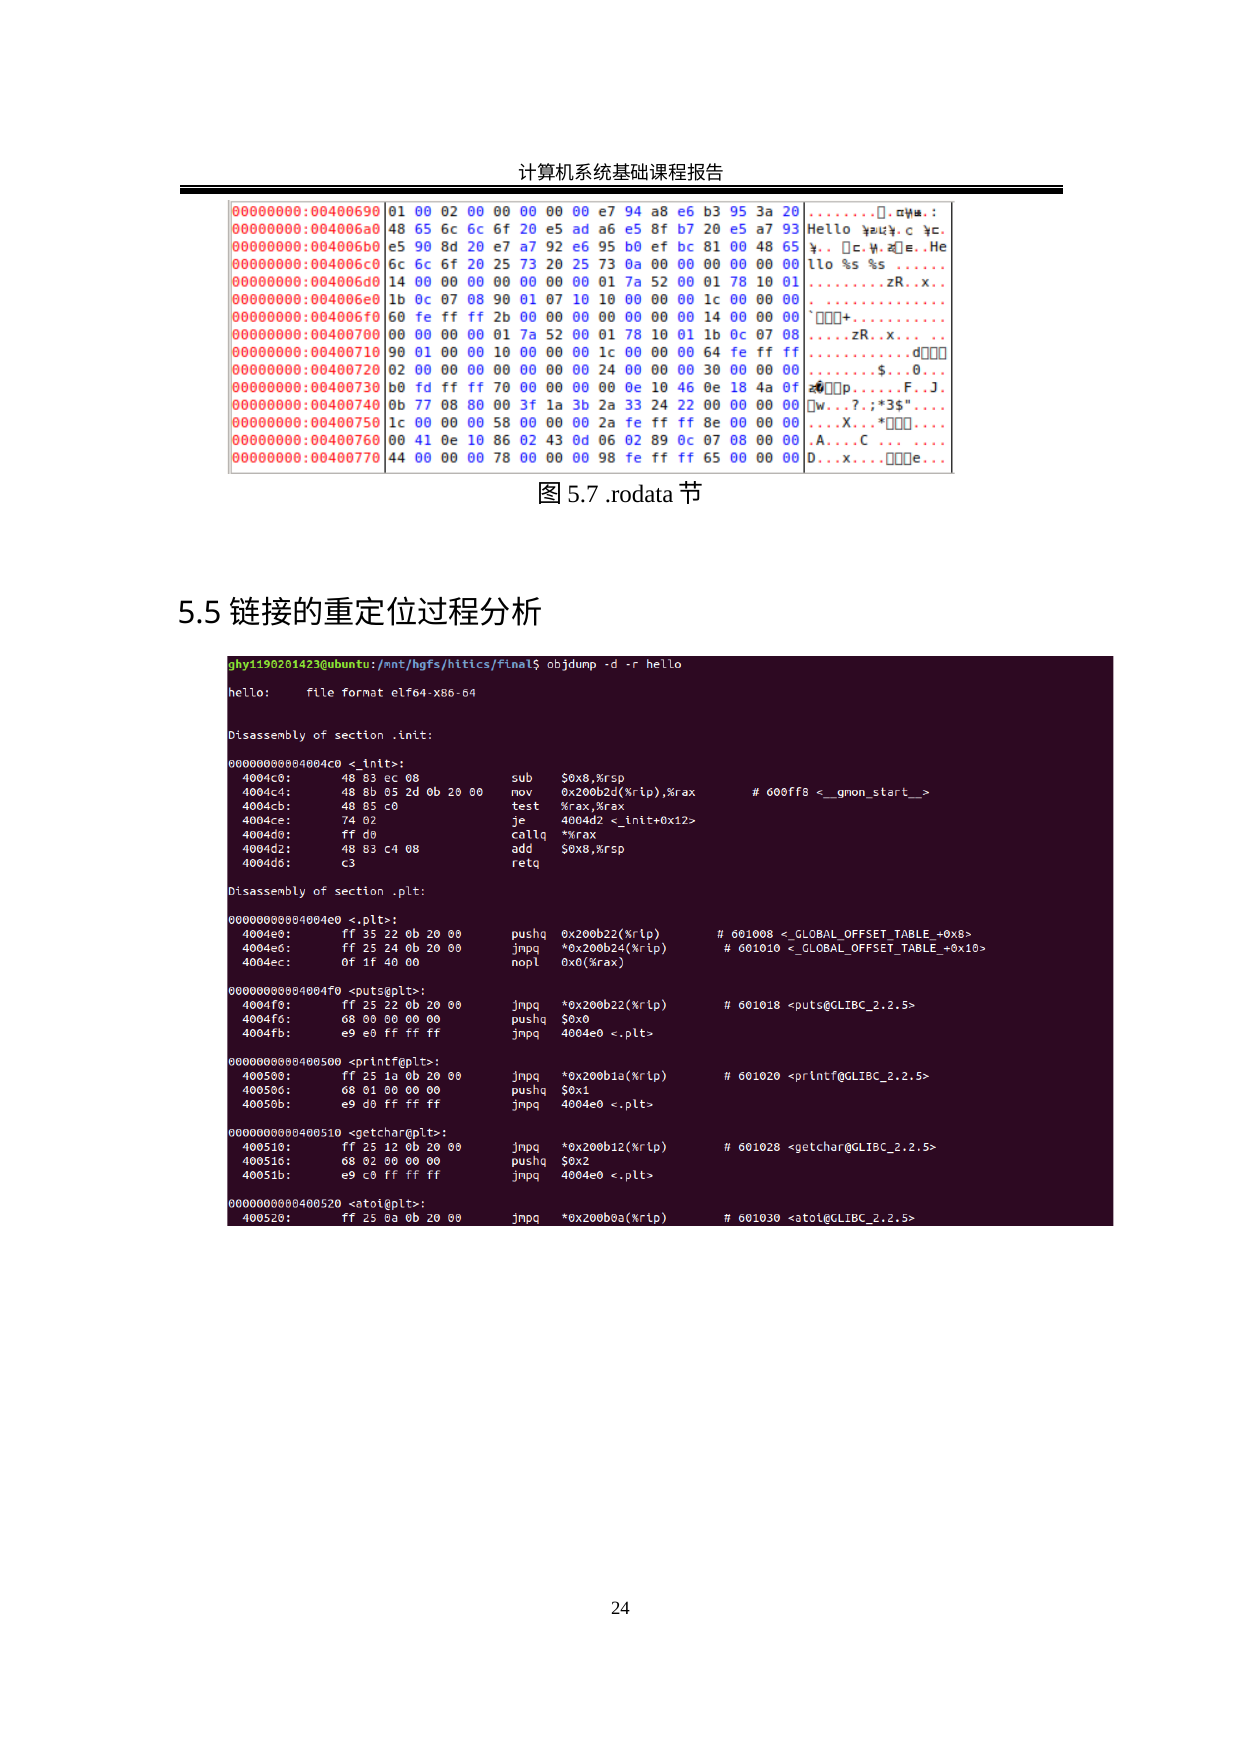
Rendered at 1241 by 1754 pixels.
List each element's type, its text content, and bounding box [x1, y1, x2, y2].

text 图5.7 .rodata节 [177, 473, 1063, 509]
subtitle 5.5 链接的重定位过程分析 [177, 592, 1063, 632]
picture [227, 200, 955, 474]
picture [227, 656, 1114, 1226]
